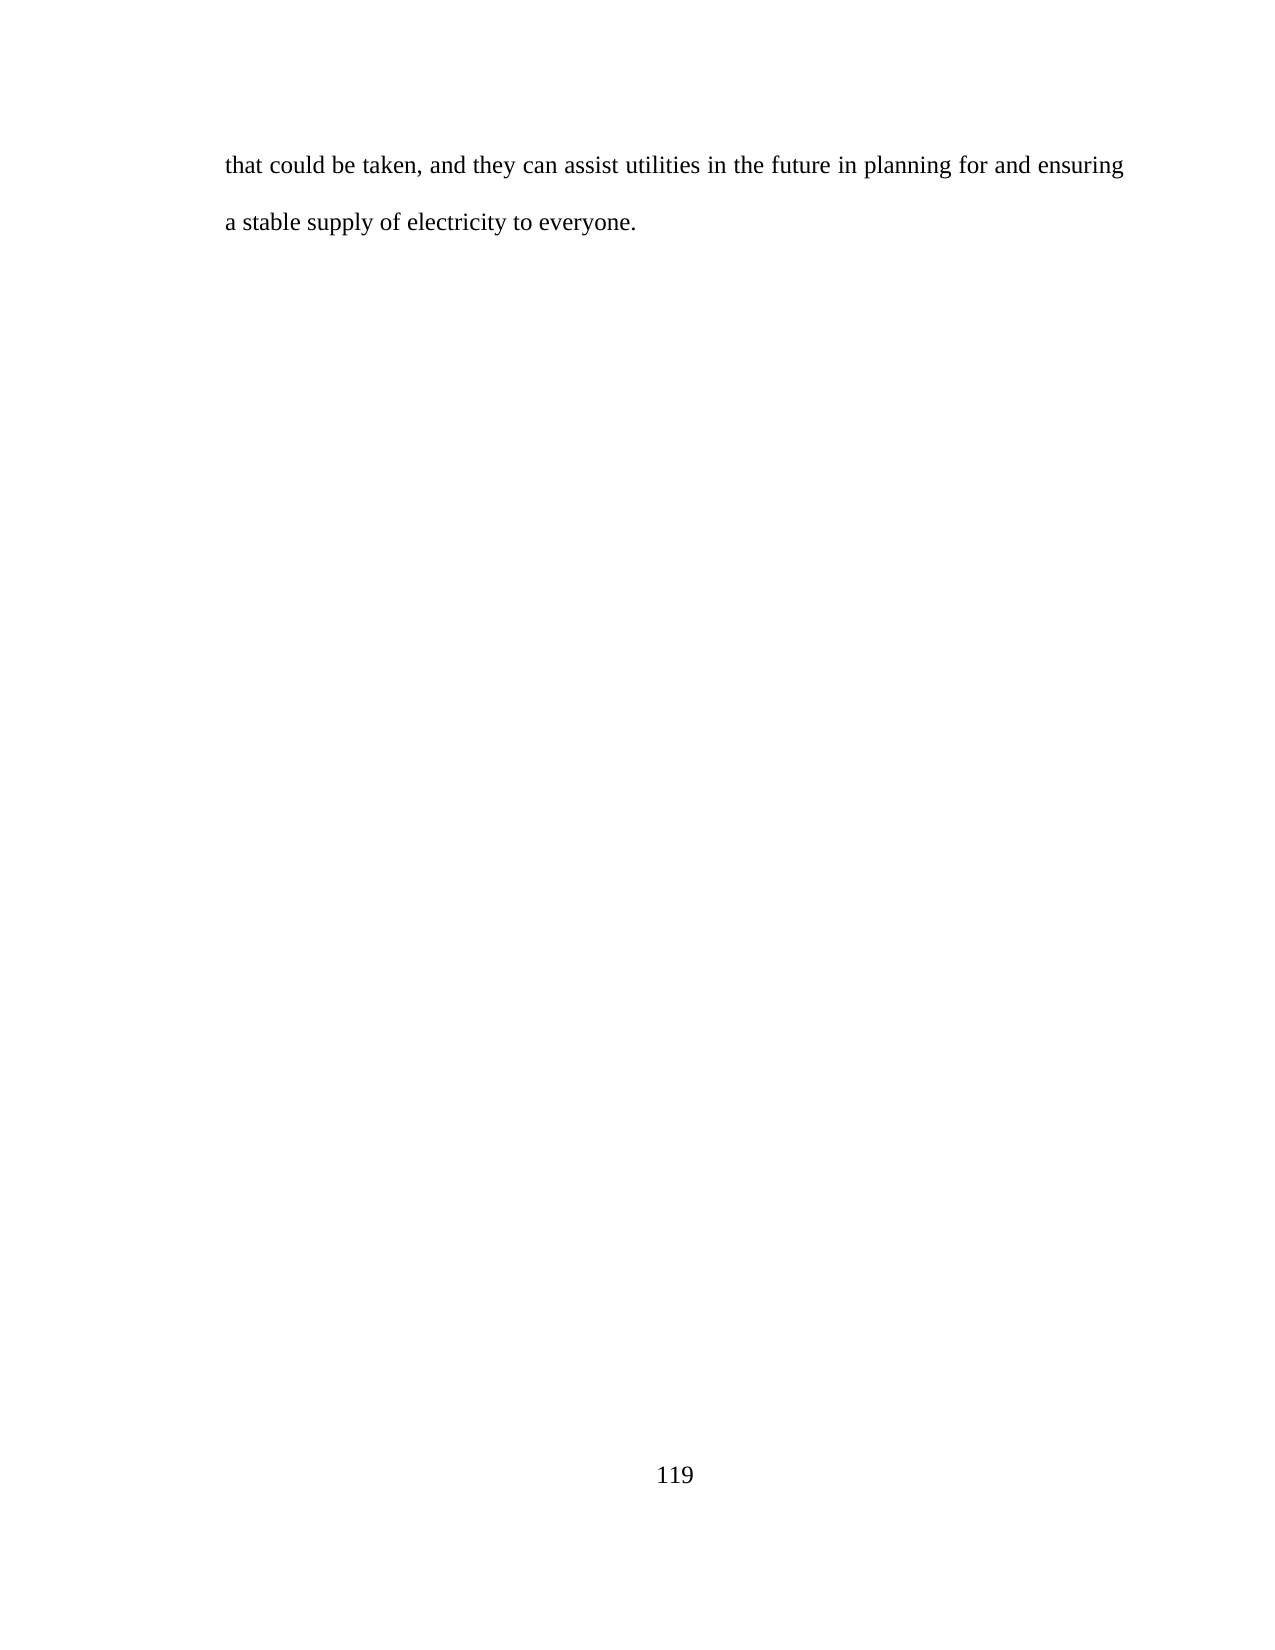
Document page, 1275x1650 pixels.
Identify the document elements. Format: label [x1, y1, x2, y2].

text [225, 150, 1125, 236]
